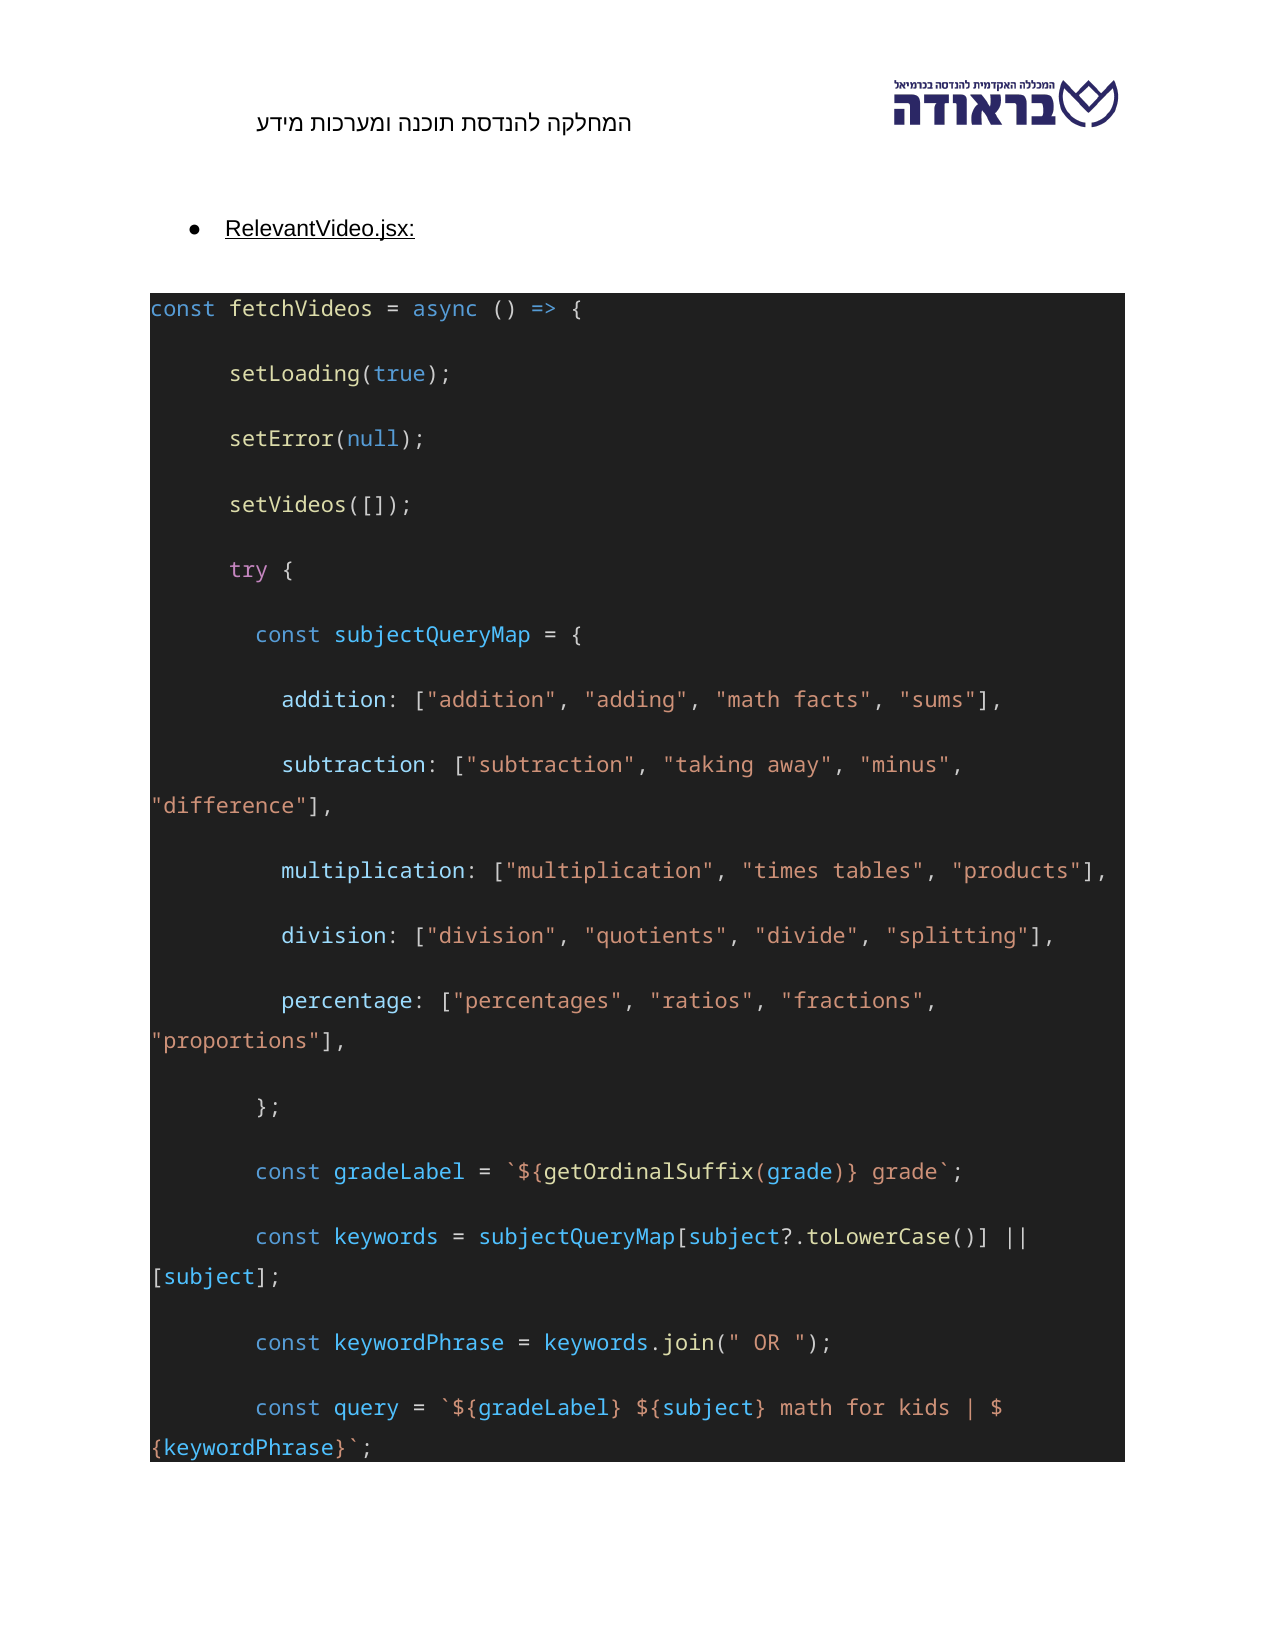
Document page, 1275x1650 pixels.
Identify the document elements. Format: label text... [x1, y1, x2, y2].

text const keywords = subjectQueryMap[subject?.toLowerCase()] || [subject]; [150, 1221, 1125, 1291]
picture [887, 75, 1125, 132]
text setLoading(true); [150, 358, 1125, 388]
text addition: ["addition", "adding", "math facts", "sums"], [150, 684, 1125, 714]
text multiplication: ["multiplication", "times tables", "products"], [150, 855, 1125, 884]
text const query = `${gradeLabel} ${subject} math for kids | ${keywordPhrase}`; [150, 1392, 1125, 1462]
text setError(null); [150, 423, 1125, 453]
text const subjectQueryMap = { [150, 619, 1125, 649]
text try { [150, 554, 1125, 583]
text const fetchVideos = async () => { [150, 293, 1125, 323]
text subtraction: ["subtraction", "taking away", "minus", "difference"], [150, 749, 1125, 819]
text percentage: ["percentages", "ratios", "fractions", "proportions"], [150, 985, 1125, 1055]
list RelevantVideo.jsx: [187, 215, 1125, 242]
text const keywordPhrase = keywords.join(" OR "); [150, 1326, 1125, 1356]
text const gradeLabel = `${getOrdinalSuffix(grade)} grade`; [150, 1156, 1125, 1186]
text }; [150, 1091, 1125, 1120]
text division: ["division", "quotients", "divide", "splitting"], [150, 920, 1125, 950]
text setVideos([]); [150, 488, 1125, 518]
